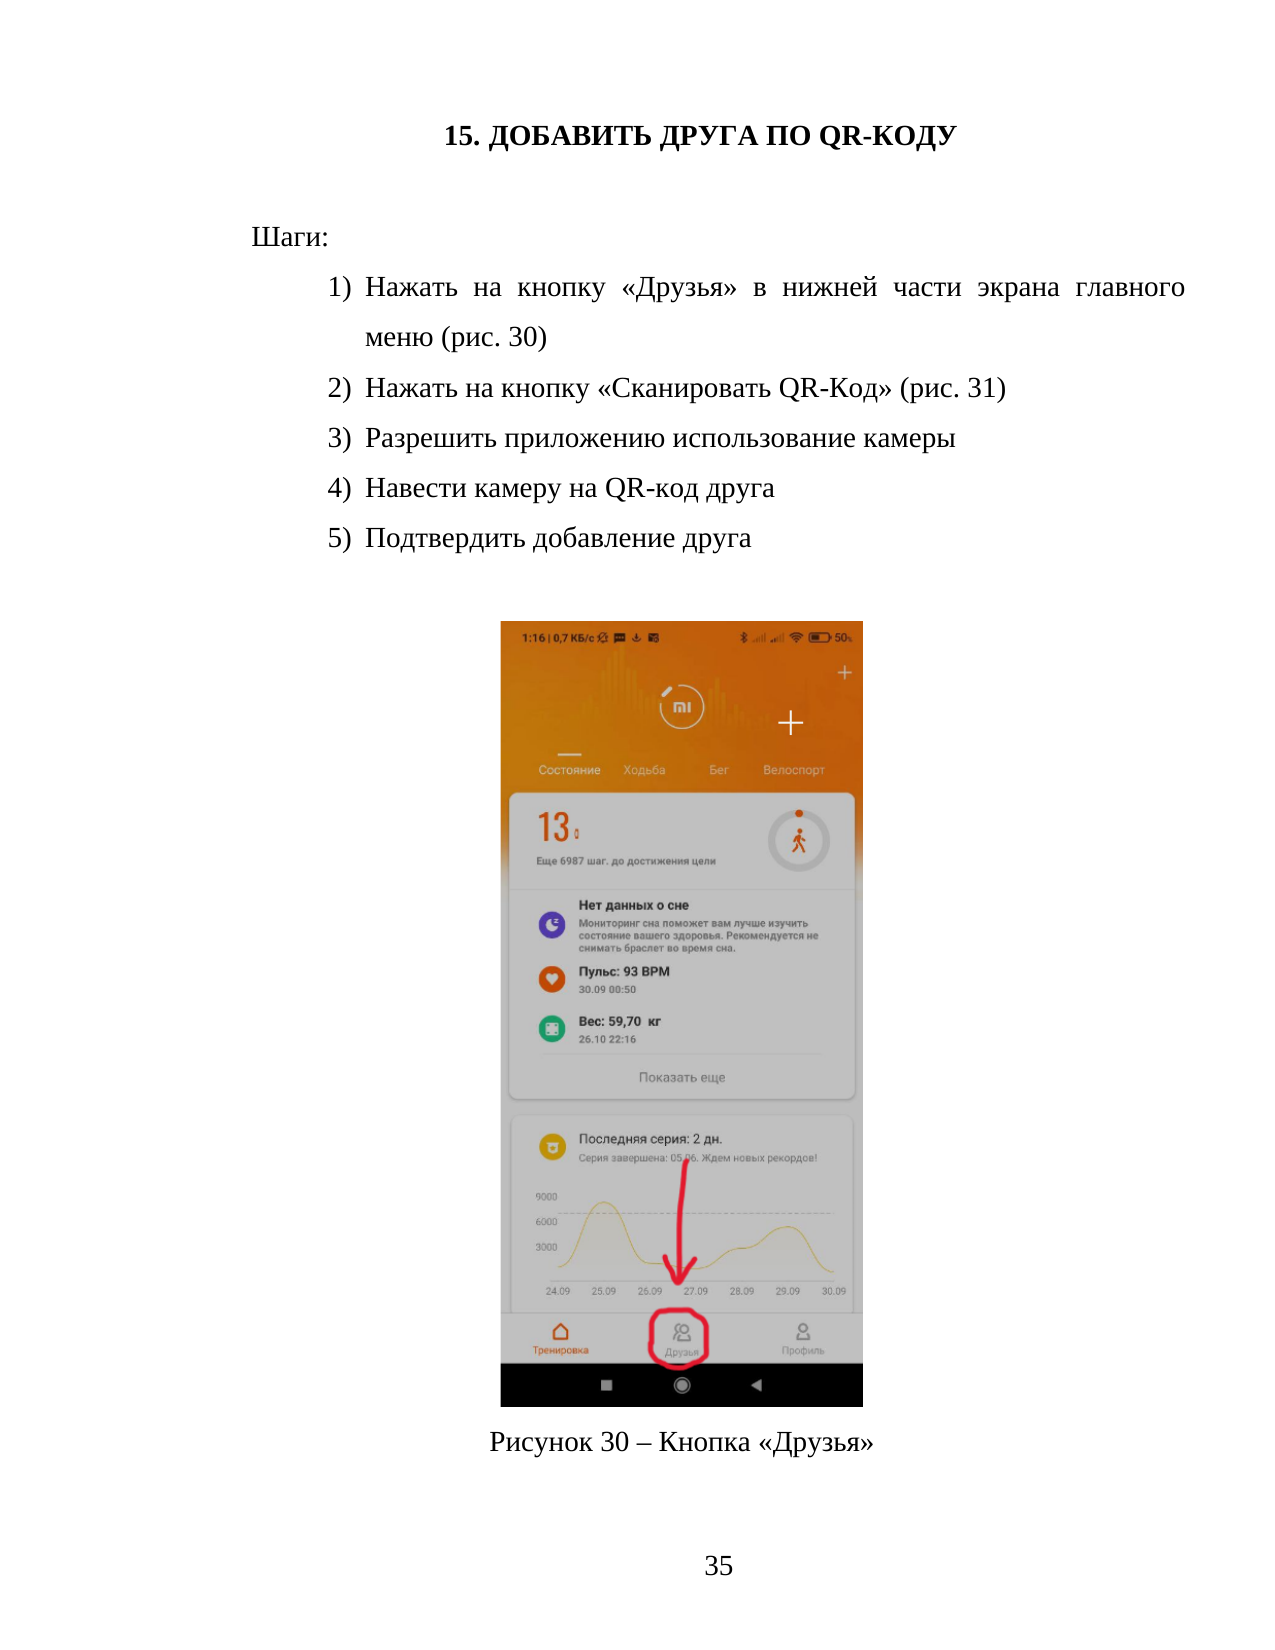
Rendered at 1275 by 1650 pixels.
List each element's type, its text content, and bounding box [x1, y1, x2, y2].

subtitle ДОБАВИТЬ ДРУГА ПО QR-КОДУ [215, 118, 1186, 152]
list Подтвердить добавление друга [327, 521, 1186, 554]
picture [500, 621, 863, 1407]
list Нажать на кнопку «Сканировать QR-Код» (рис. 31) [327, 370, 1186, 403]
list Навести камеру на QR-код друга [327, 470, 1186, 504]
list Нажать на кнопку «Друзья» в нижней части экрана главного меню (рис. 30) [327, 269, 1186, 353]
list Разрешить приложению использование камеры [327, 420, 1186, 453]
text Рисунок 30 – Кнопка «Друзья» [177, 1424, 1186, 1457]
text Шаги: [177, 219, 1186, 252]
